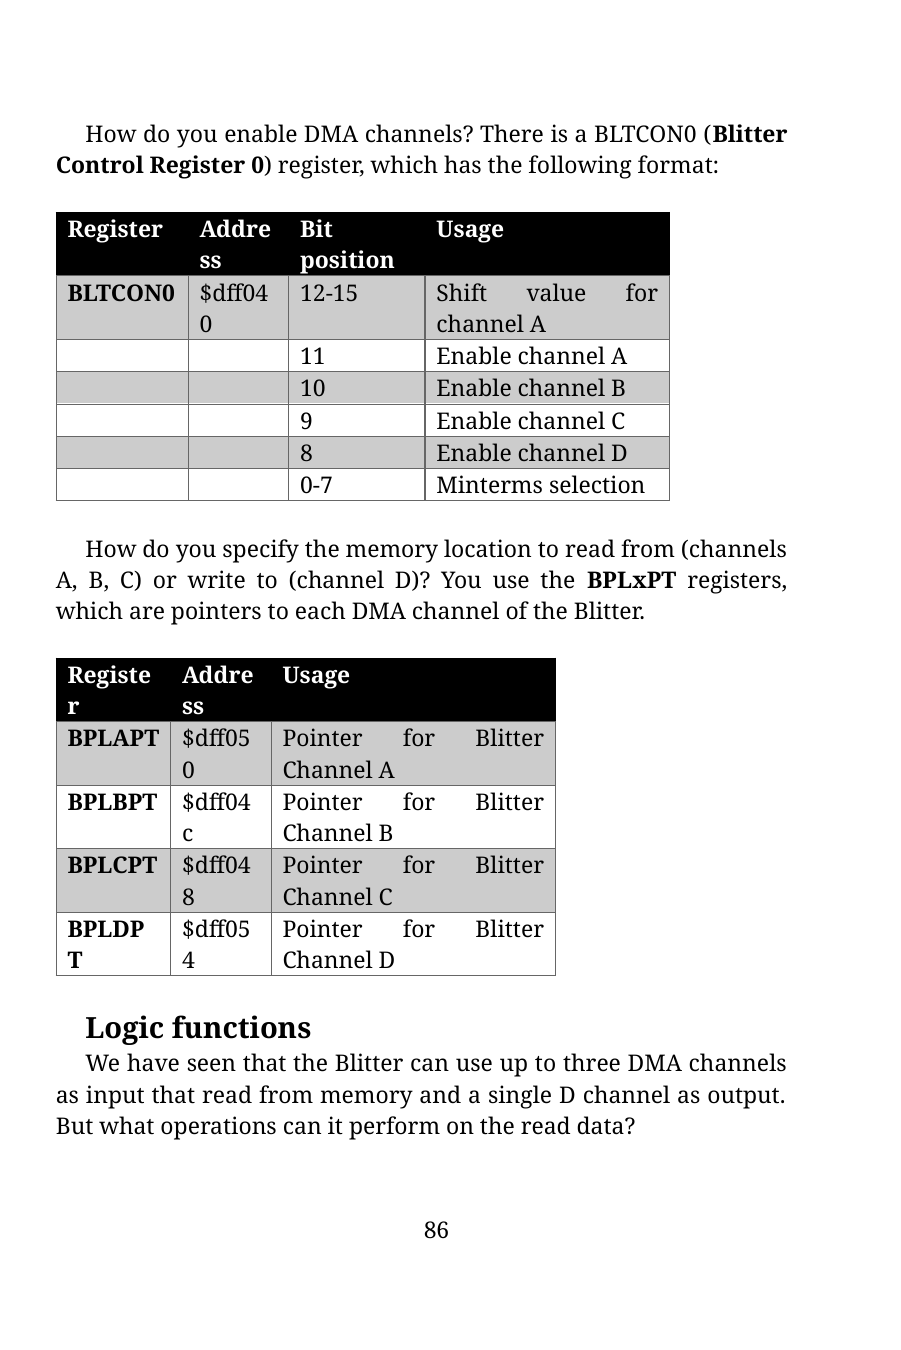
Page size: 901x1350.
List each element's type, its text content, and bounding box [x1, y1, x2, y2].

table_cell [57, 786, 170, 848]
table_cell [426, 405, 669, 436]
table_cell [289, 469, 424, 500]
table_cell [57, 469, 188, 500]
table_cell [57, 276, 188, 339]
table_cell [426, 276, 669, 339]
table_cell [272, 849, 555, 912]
text We have seen that the Blitter can use up to three DMA channels as input that read from memory and a single D channel as output. But what operations can it perform on the read data? [56, 1047, 787, 1141]
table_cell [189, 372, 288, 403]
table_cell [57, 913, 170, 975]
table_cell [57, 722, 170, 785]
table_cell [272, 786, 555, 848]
text How do you specify the memory location to read from (channels A, B, C) or write to (channel D)? You use the BPLxPT registers, which are pointers to each DMA channel of the Blitter. [56, 533, 787, 626]
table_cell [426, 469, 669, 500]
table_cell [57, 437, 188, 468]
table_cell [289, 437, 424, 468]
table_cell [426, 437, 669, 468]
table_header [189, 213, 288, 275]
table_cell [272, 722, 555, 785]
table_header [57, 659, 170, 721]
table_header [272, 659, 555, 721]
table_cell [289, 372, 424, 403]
text How do you enable DMA channels? There is a BLTCON0 (Blitter Control Register 0) register, which has the following format: [56, 118, 787, 181]
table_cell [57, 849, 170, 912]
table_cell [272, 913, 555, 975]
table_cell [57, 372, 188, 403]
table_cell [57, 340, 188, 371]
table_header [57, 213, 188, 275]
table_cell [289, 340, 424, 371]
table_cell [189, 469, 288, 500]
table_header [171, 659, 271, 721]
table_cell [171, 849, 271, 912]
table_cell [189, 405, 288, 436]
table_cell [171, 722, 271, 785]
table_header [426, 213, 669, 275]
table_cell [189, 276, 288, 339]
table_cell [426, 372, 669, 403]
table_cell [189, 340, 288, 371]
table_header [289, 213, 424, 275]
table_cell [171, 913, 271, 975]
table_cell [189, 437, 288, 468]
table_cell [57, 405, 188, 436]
subtitle Logic functions [56, 1008, 787, 1047]
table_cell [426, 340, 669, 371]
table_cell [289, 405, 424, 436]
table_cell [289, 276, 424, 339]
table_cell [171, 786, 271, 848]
